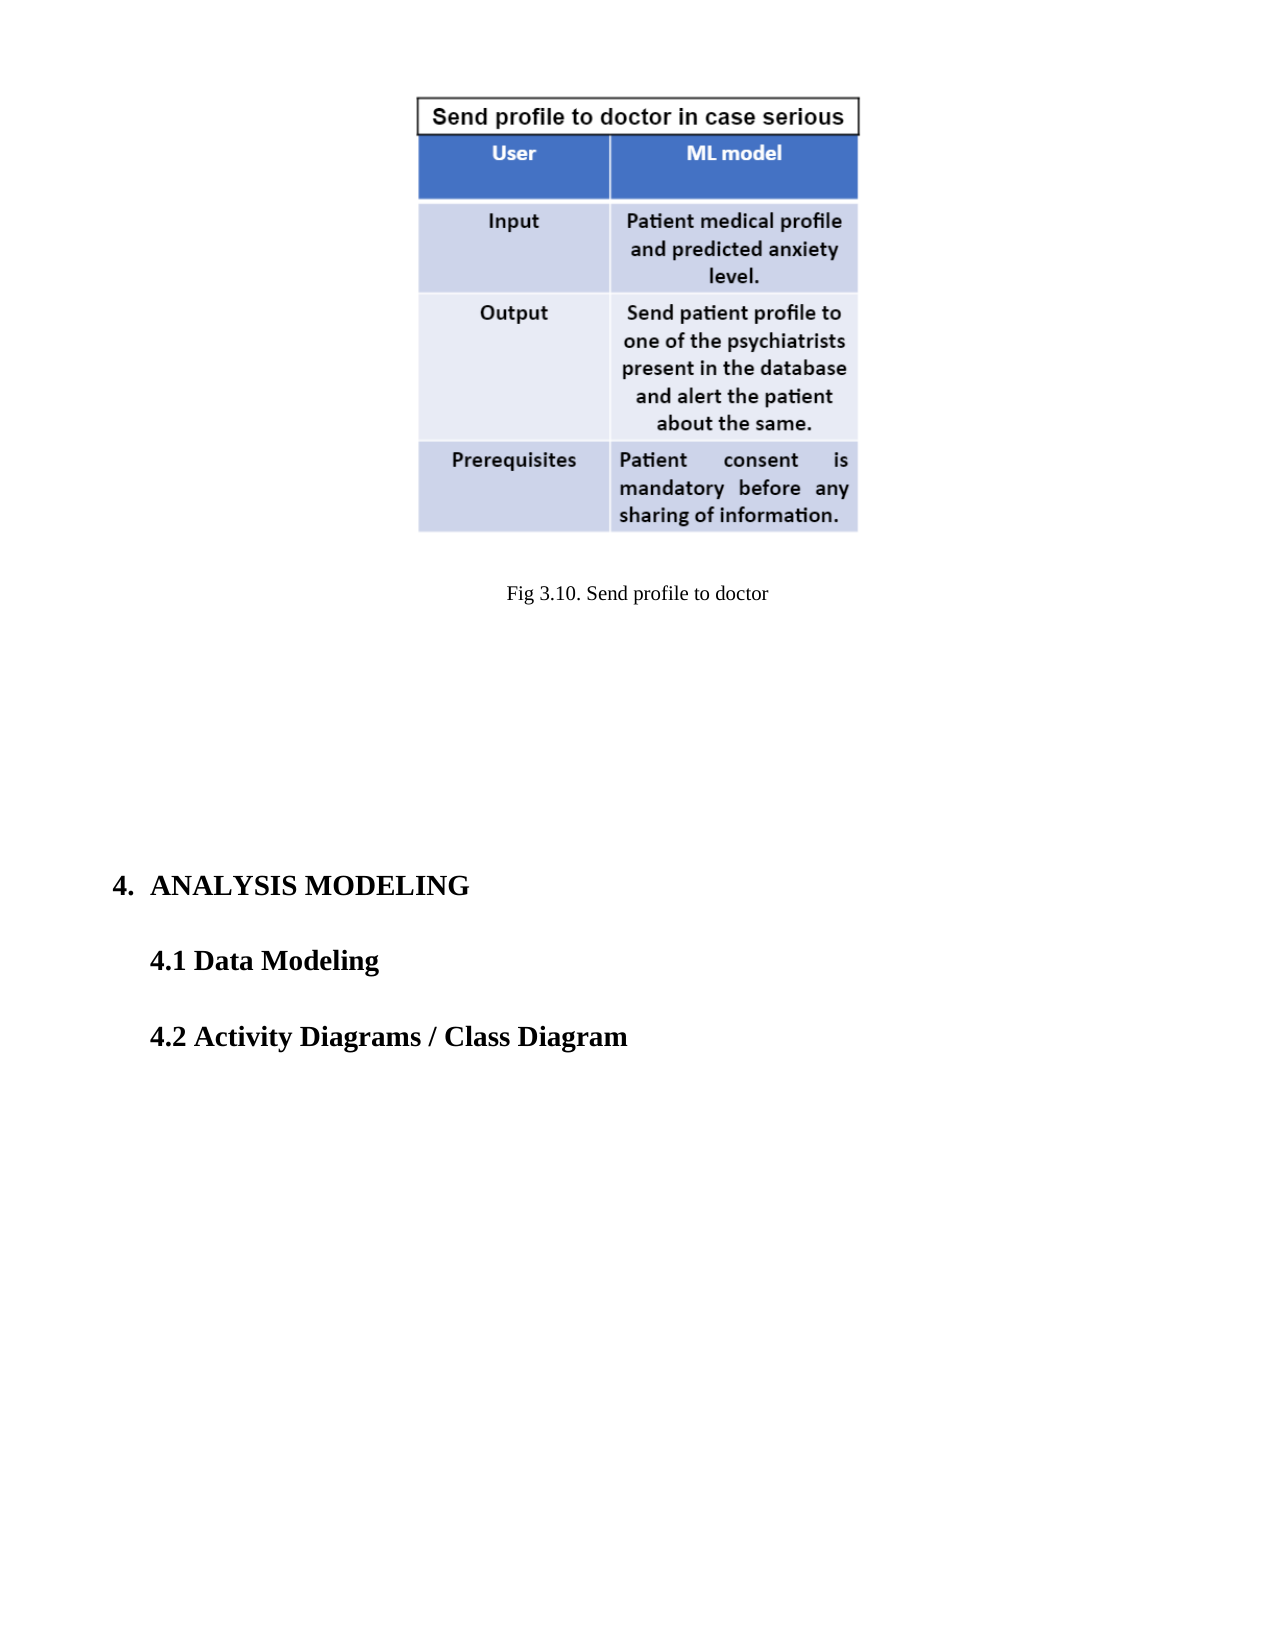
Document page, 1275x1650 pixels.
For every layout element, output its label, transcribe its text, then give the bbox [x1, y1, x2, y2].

picture [408, 84, 867, 543]
text 4.1 Data Modeling [150, 943, 1125, 977]
text 4.2 Activity Diagrams / Class Diagram [150, 1019, 1125, 1052]
list ANALYSIS MODELING [112, 868, 1125, 902]
text Fig 3.10. Send profile to doctor [150, 581, 1125, 605]
